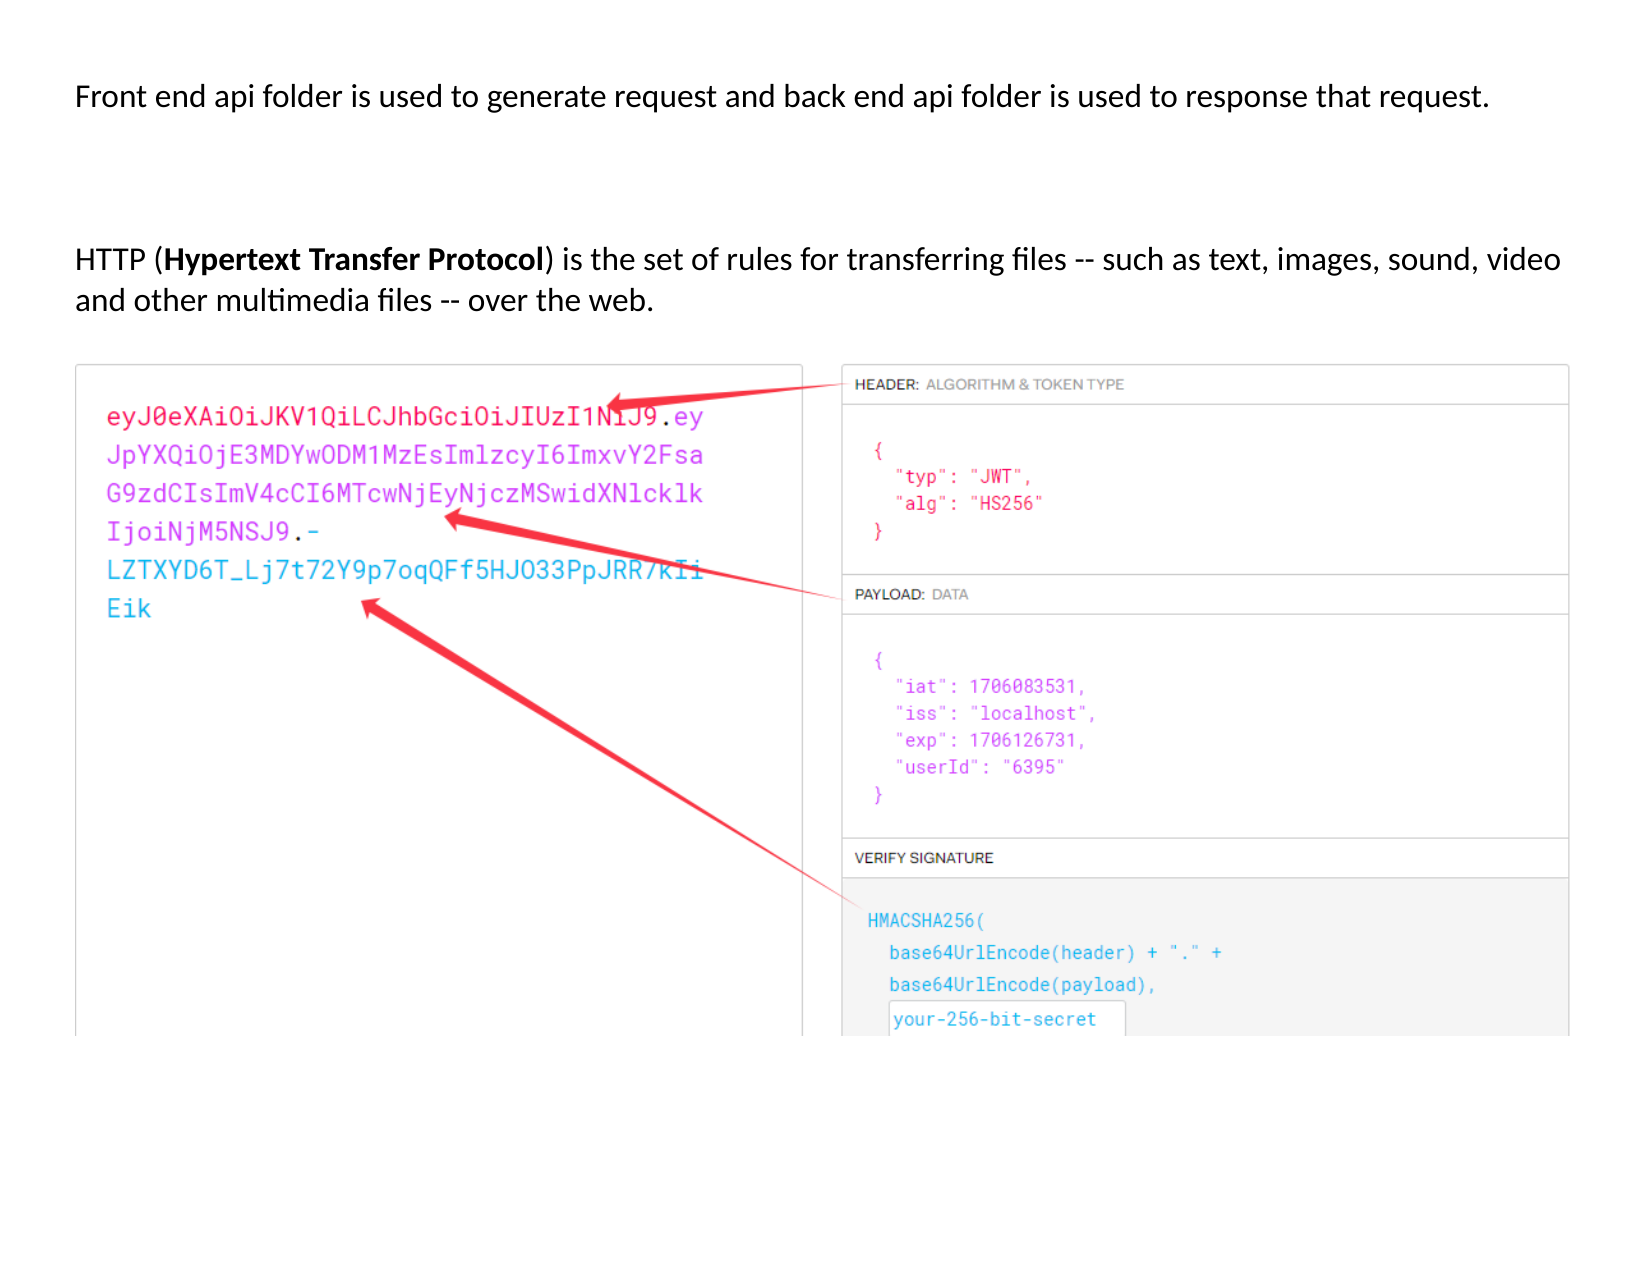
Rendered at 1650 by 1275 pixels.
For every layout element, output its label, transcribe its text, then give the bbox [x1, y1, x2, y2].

picture [75, 360, 1575, 1036]
text HTTP (Hypertext Transfer Protocol) is the set of rules for transferring files -- such as text, images, sound, video and other multimedia files -- over the web. [75, 238, 1575, 319]
text Front end api folder is used to generate request and back end api folder is used to response that request. [75, 75, 1575, 116]
